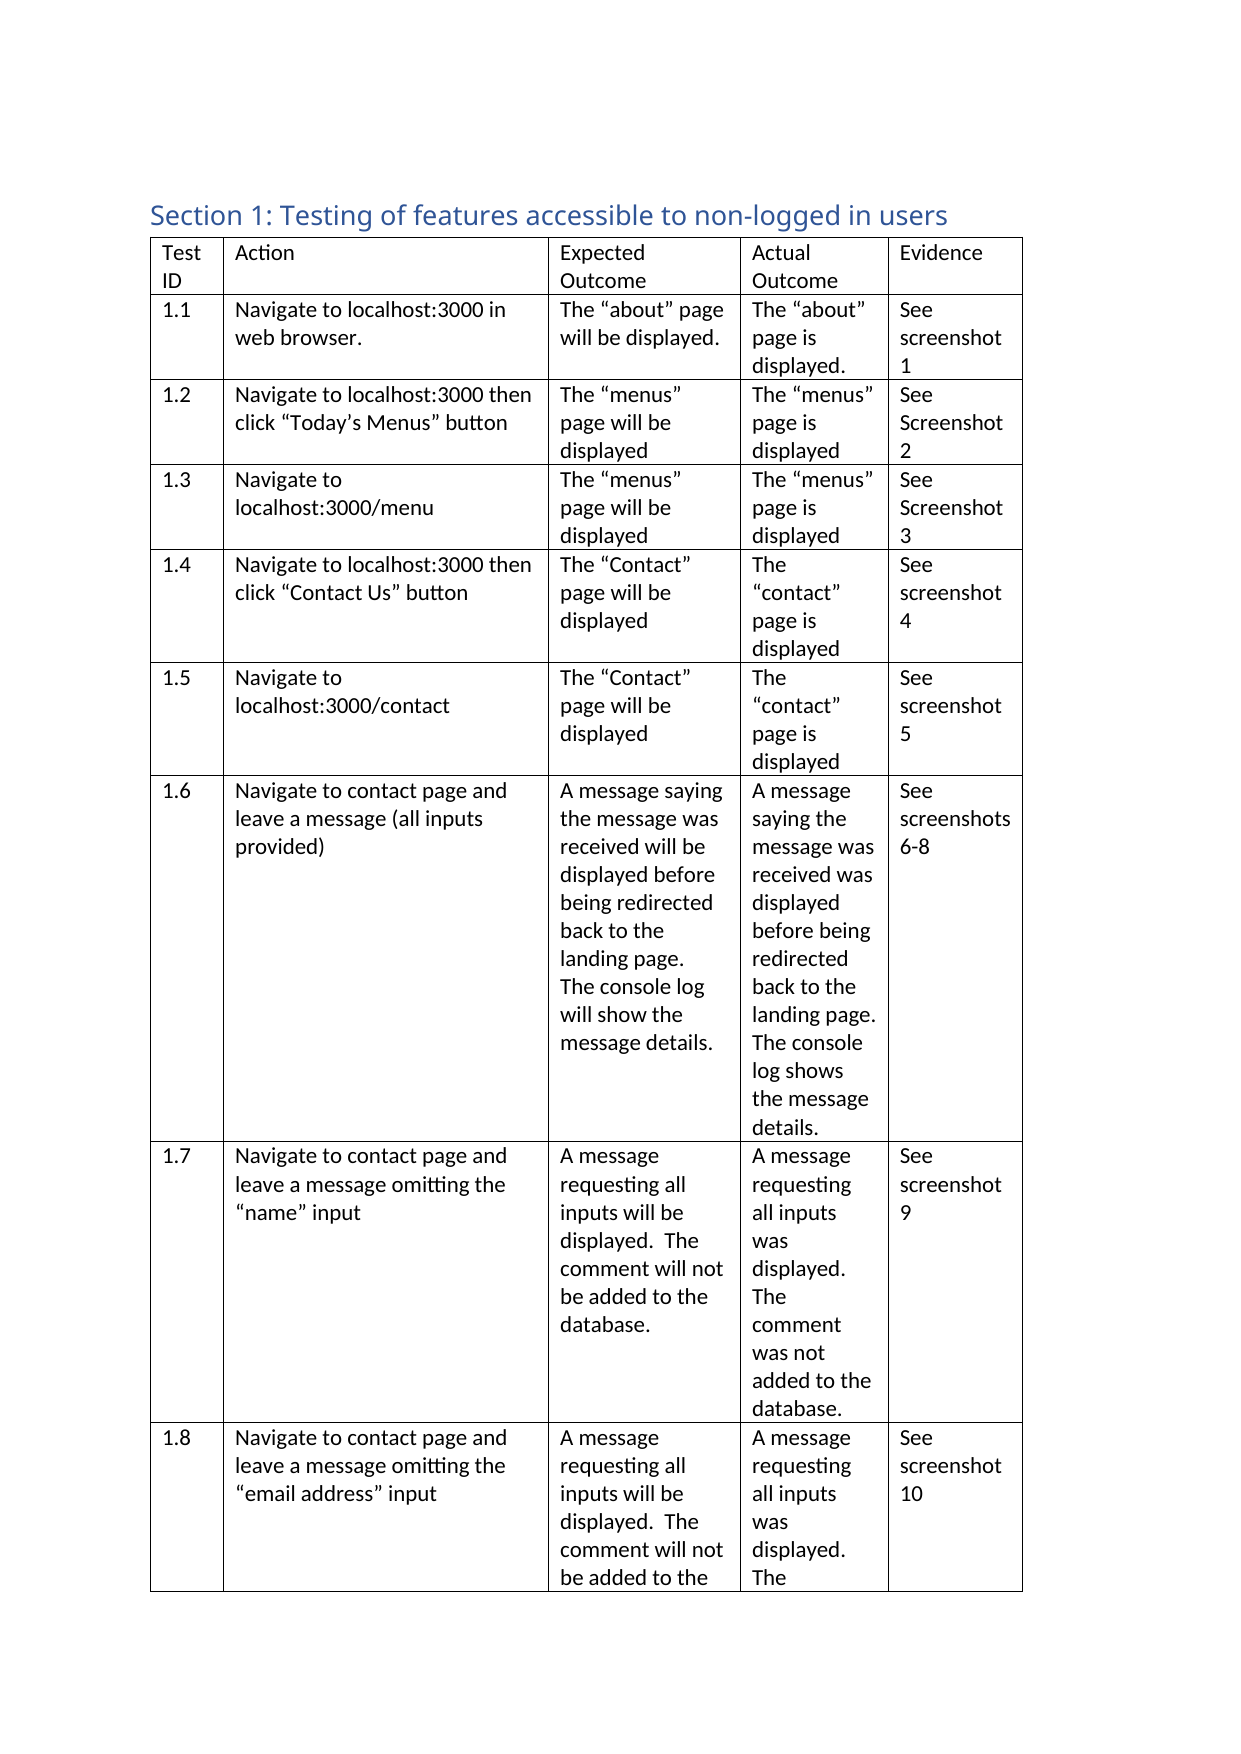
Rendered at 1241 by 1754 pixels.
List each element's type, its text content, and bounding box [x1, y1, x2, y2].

table_cell A message saying the message was received was displayed before being redirected back to the landing page. The console log shows the message details. [741, 776, 888, 1141]
table_cell A message requesting all inputs will be displayed. The comment will not be added to the database. [549, 1142, 740, 1422]
table_cell 1.2 [151, 380, 223, 464]
table_cell Navigate to localhost:3000 then click “Today’s Menus” button [224, 380, 548, 464]
table_cell See screenshots 6-8 [889, 776, 1022, 1141]
table_cell 1.7 [151, 1142, 223, 1422]
table_cell The “contact” page is displayed [741, 663, 888, 775]
table_header Actual Outcome [741, 238, 888, 294]
table_header Test ID [151, 238, 223, 294]
table_cell See Screenshot 3 [889, 465, 1022, 549]
table_cell Navigate to contact page and leave a message omitting the “name” input [224, 1142, 548, 1422]
table_cell See screenshot 4 [889, 550, 1022, 662]
table_cell 1.1 [151, 295, 223, 379]
table_cell Navigate to localhost:3000 in web browser. [224, 295, 548, 379]
table_cell 1.5 [151, 663, 223, 775]
table_cell See screenshot 1 [889, 295, 1022, 379]
table_header Action [224, 238, 548, 294]
table_cell See screenshot 10 [889, 1423, 1022, 1591]
table_cell 1.8 [151, 1423, 223, 1591]
table_header Expected Outcome [549, 238, 740, 294]
table_cell The “Contact” page will be displayed [549, 550, 740, 662]
table_cell 1.3 [151, 465, 223, 549]
table_cell The “Contact” page will be displayed [549, 663, 740, 775]
table_cell Navigate to localhost:3000/contact [224, 663, 548, 775]
table_cell 1.4 [151, 550, 223, 662]
table_cell See screenshot 5 [889, 663, 1022, 775]
subtitle Section 1: Testing of features accessible to non-logged in users [150, 197, 1090, 234]
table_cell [224, 1423, 548, 1591]
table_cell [741, 1423, 888, 1591]
table_cell See screenshot 9 [889, 1142, 1022, 1422]
table_cell The “menus” page will be displayed [549, 465, 740, 549]
table_cell See Screenshot 2 [889, 380, 1022, 464]
table_cell The “about” page will be displayed. [549, 295, 740, 379]
table_cell A message requesting all inputs was displayed. The comment was not added to the database. [741, 1142, 888, 1422]
table_cell The “contact” page is displayed [741, 550, 888, 662]
table_cell The “menus” page is displayed [741, 465, 888, 549]
table_cell The “about” page is displayed. [741, 295, 888, 379]
table_cell The “menus” page will be displayed [549, 380, 740, 464]
table_cell Navigate to contact page and leave a message (all inputs provided) [224, 776, 548, 1141]
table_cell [549, 1423, 740, 1591]
table_cell Navigate to localhost:3000 then click “Contact Us” button [224, 550, 548, 662]
table_cell Navigate to localhost:3000/menu [224, 465, 548, 549]
table_header Evidence [889, 238, 1022, 294]
table_cell 1.6 [151, 776, 223, 1141]
table_cell The “menus” page is displayed [741, 380, 888, 464]
table_cell A message saying the message was received will be displayed before being redirected back to the landing page. The console log will show the message details. [549, 776, 740, 1141]
